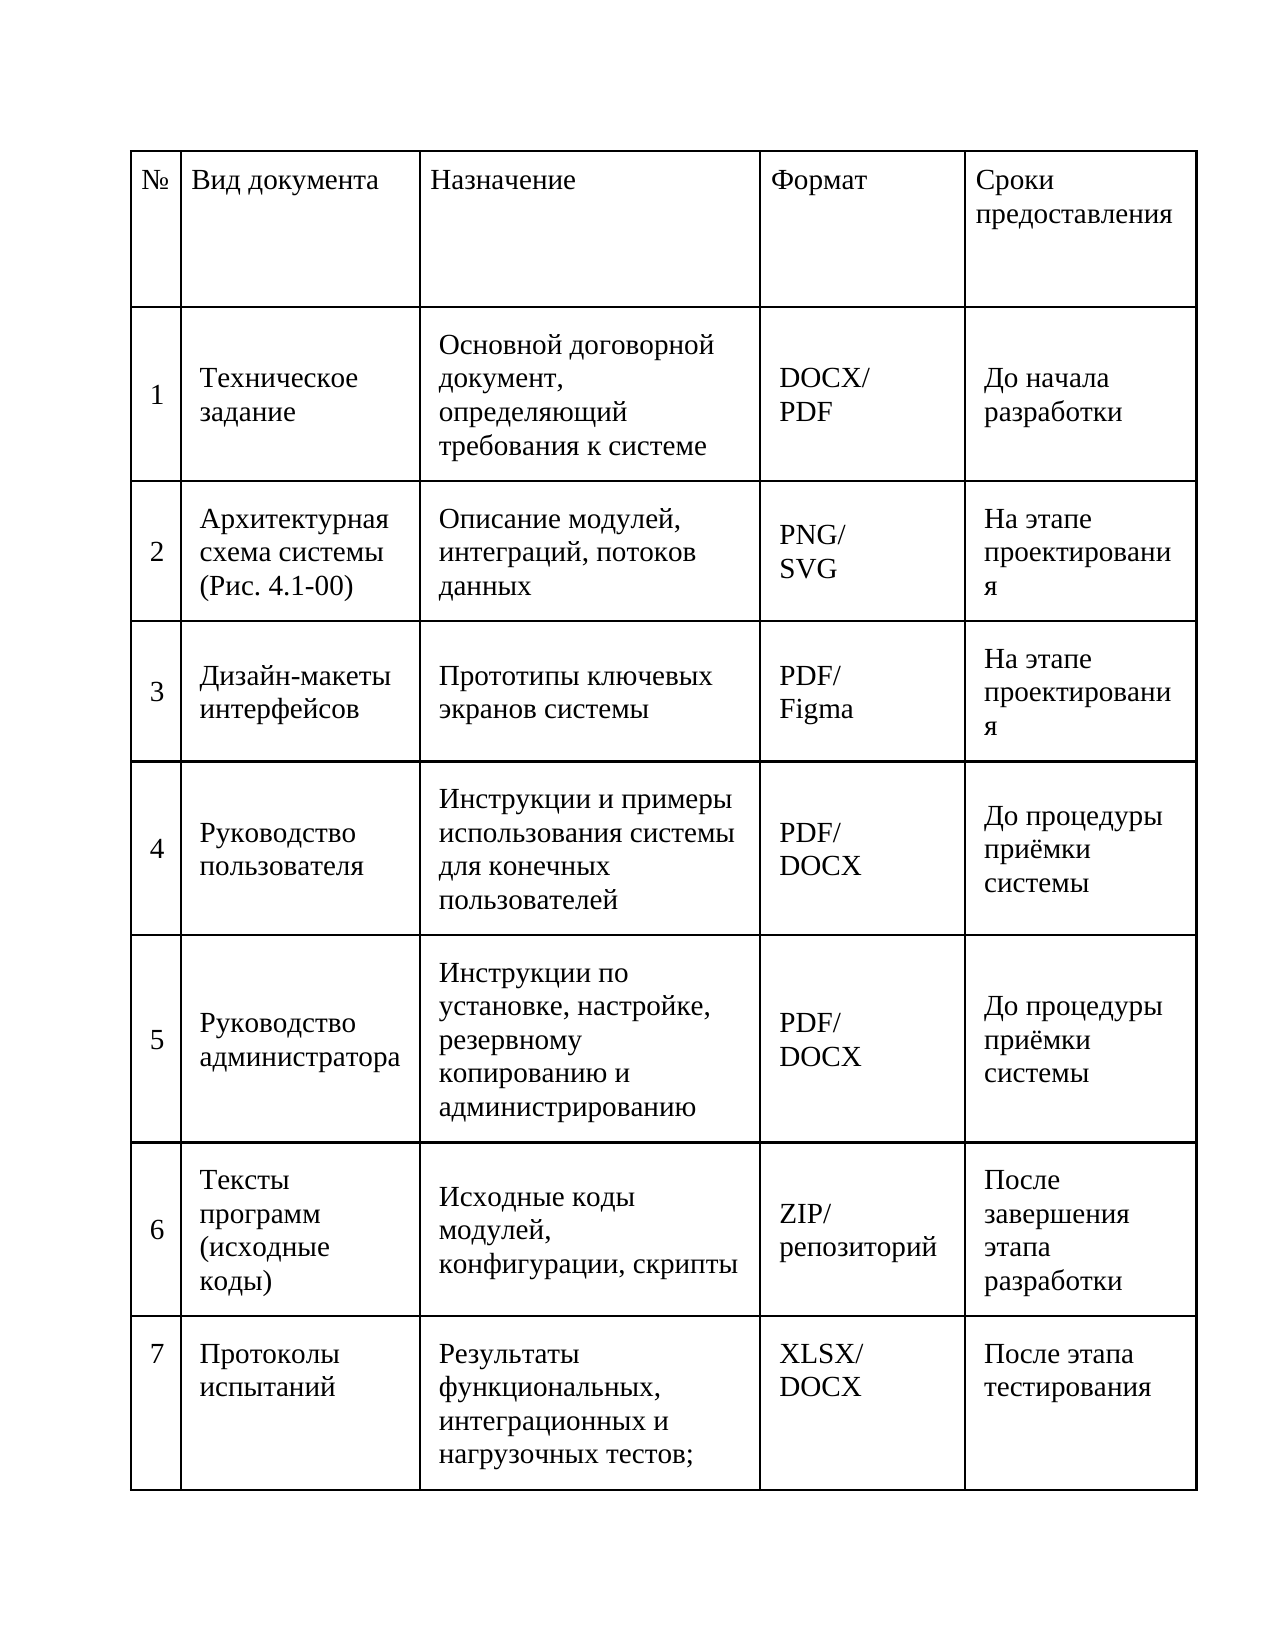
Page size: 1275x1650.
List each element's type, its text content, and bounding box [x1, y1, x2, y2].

table_cell 3 [132, 622, 180, 760]
table_cell 1 [132, 308, 180, 480]
table_header Вид документа [182, 152, 419, 306]
table_cell 2 [132, 482, 180, 620]
table_cell PDF/ Figma [761, 622, 964, 760]
table_cell PDF/ DOCX [761, 763, 964, 934]
table_cell Тексты программ (исходные коды) [182, 1144, 419, 1315]
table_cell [421, 1317, 759, 1489]
table_cell Прототипы ключевых экранов системы [421, 622, 759, 760]
table_cell 7 [132, 1317, 180, 1489]
table_cell 5 [132, 936, 180, 1141]
table_cell До процедуры приёмки системы [966, 936, 1195, 1141]
table_cell Основной договорной документ, определяющий требования к системе [421, 308, 759, 480]
table_cell До начала разработки [966, 308, 1195, 480]
table_cell PNG/ SVG [761, 482, 964, 620]
table_cell Дизайн-макеты интерфейсов [182, 622, 419, 760]
table_cell Архитектурная схема системы (Рис. 4.1-00) [182, 482, 419, 620]
table_cell Руководство пользователя [182, 763, 419, 934]
table_header Назначение [421, 152, 759, 306]
table_cell На этапе проектирования [966, 482, 1195, 620]
table_cell ZIP/ репозиторий [761, 1144, 964, 1315]
table_cell 6 [132, 1144, 180, 1315]
table_cell Протоколы испытаний [182, 1317, 419, 1489]
table_cell До процедуры приёмки системы [966, 763, 1195, 934]
table_header № [132, 152, 180, 306]
table_cell Техническое задание [182, 308, 419, 480]
table_cell Исходные коды модулей, конфигурации, скрипты [421, 1144, 759, 1315]
table_cell PDF/ DOCX [761, 936, 964, 1141]
table_cell Руководство администратора [182, 936, 419, 1141]
table_cell 4 [132, 763, 180, 934]
table_cell Инструкции по установке, настройке, резервному копированию и администрированию [421, 936, 759, 1141]
table_cell XLSX/ DOCX [761, 1317, 964, 1489]
table_cell На этапе проектирования [966, 622, 1195, 760]
table_cell DOCX/ PDF [761, 308, 964, 480]
table_header Сроки предоставления [966, 152, 1195, 306]
table_cell Описание модулей, интеграций, потоков данных [421, 482, 759, 620]
table_header Формат [761, 152, 964, 306]
table_cell После завершения этапа разработки [966, 1144, 1195, 1315]
table_cell Инструкции и примеры использования системы для конечных пользователей [421, 763, 759, 934]
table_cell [966, 1317, 1195, 1489]
